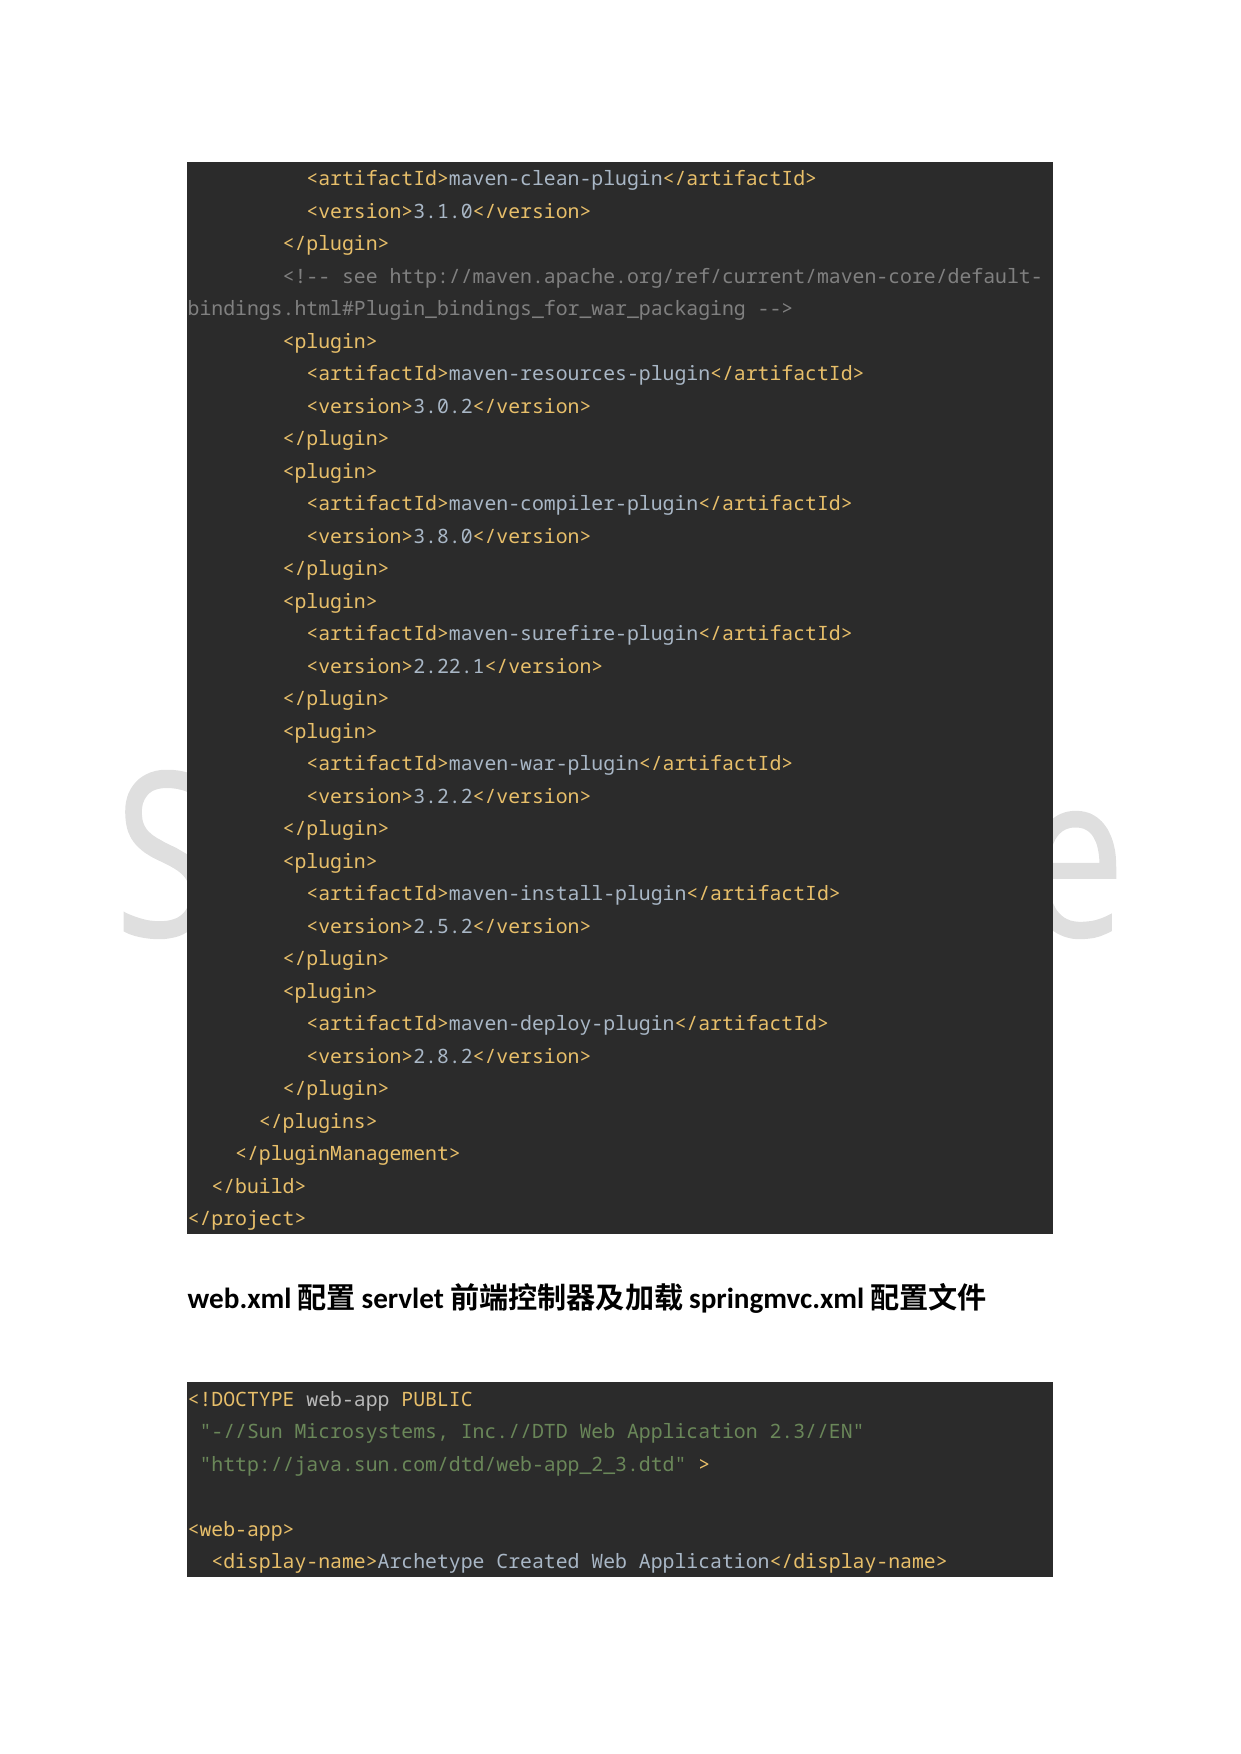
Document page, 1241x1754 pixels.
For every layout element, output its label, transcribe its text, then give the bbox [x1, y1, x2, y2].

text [187, 162, 1053, 1234]
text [187, 1382, 1053, 1577]
subtitle web.xml配置servlet前端控制器及加载springmvc.xml配置文件 [187, 1264, 1053, 1329]
